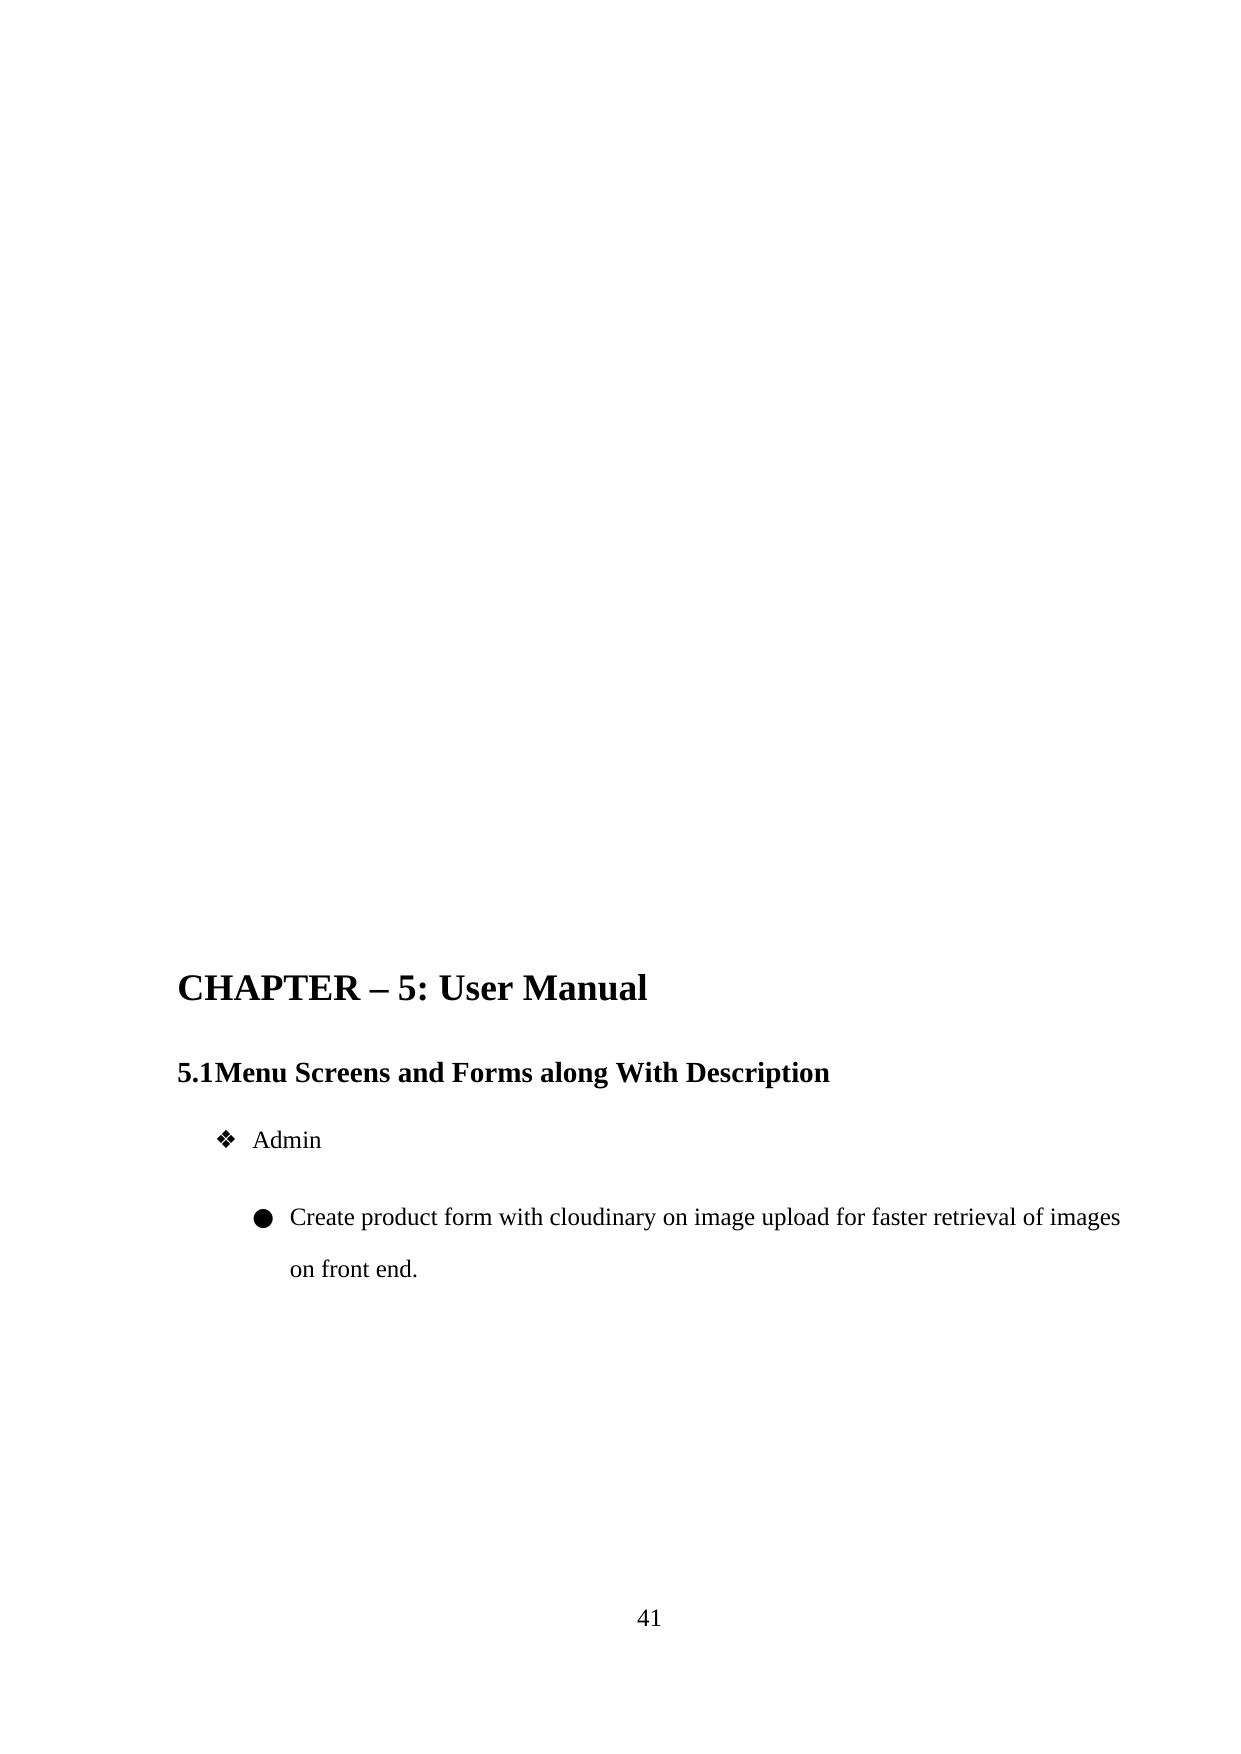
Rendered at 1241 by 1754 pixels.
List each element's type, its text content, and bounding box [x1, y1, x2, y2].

subtitle CHAPTER – 5: User Manual [177, 965, 1122, 1008]
subtitle Menu Screens and Forms along With Description [177, 1055, 1122, 1088]
list Admin [214, 1112, 1122, 1163]
list Create product form with cloudinary on image upload for faster retrieval of images on front end. [252, 1188, 1122, 1283]
